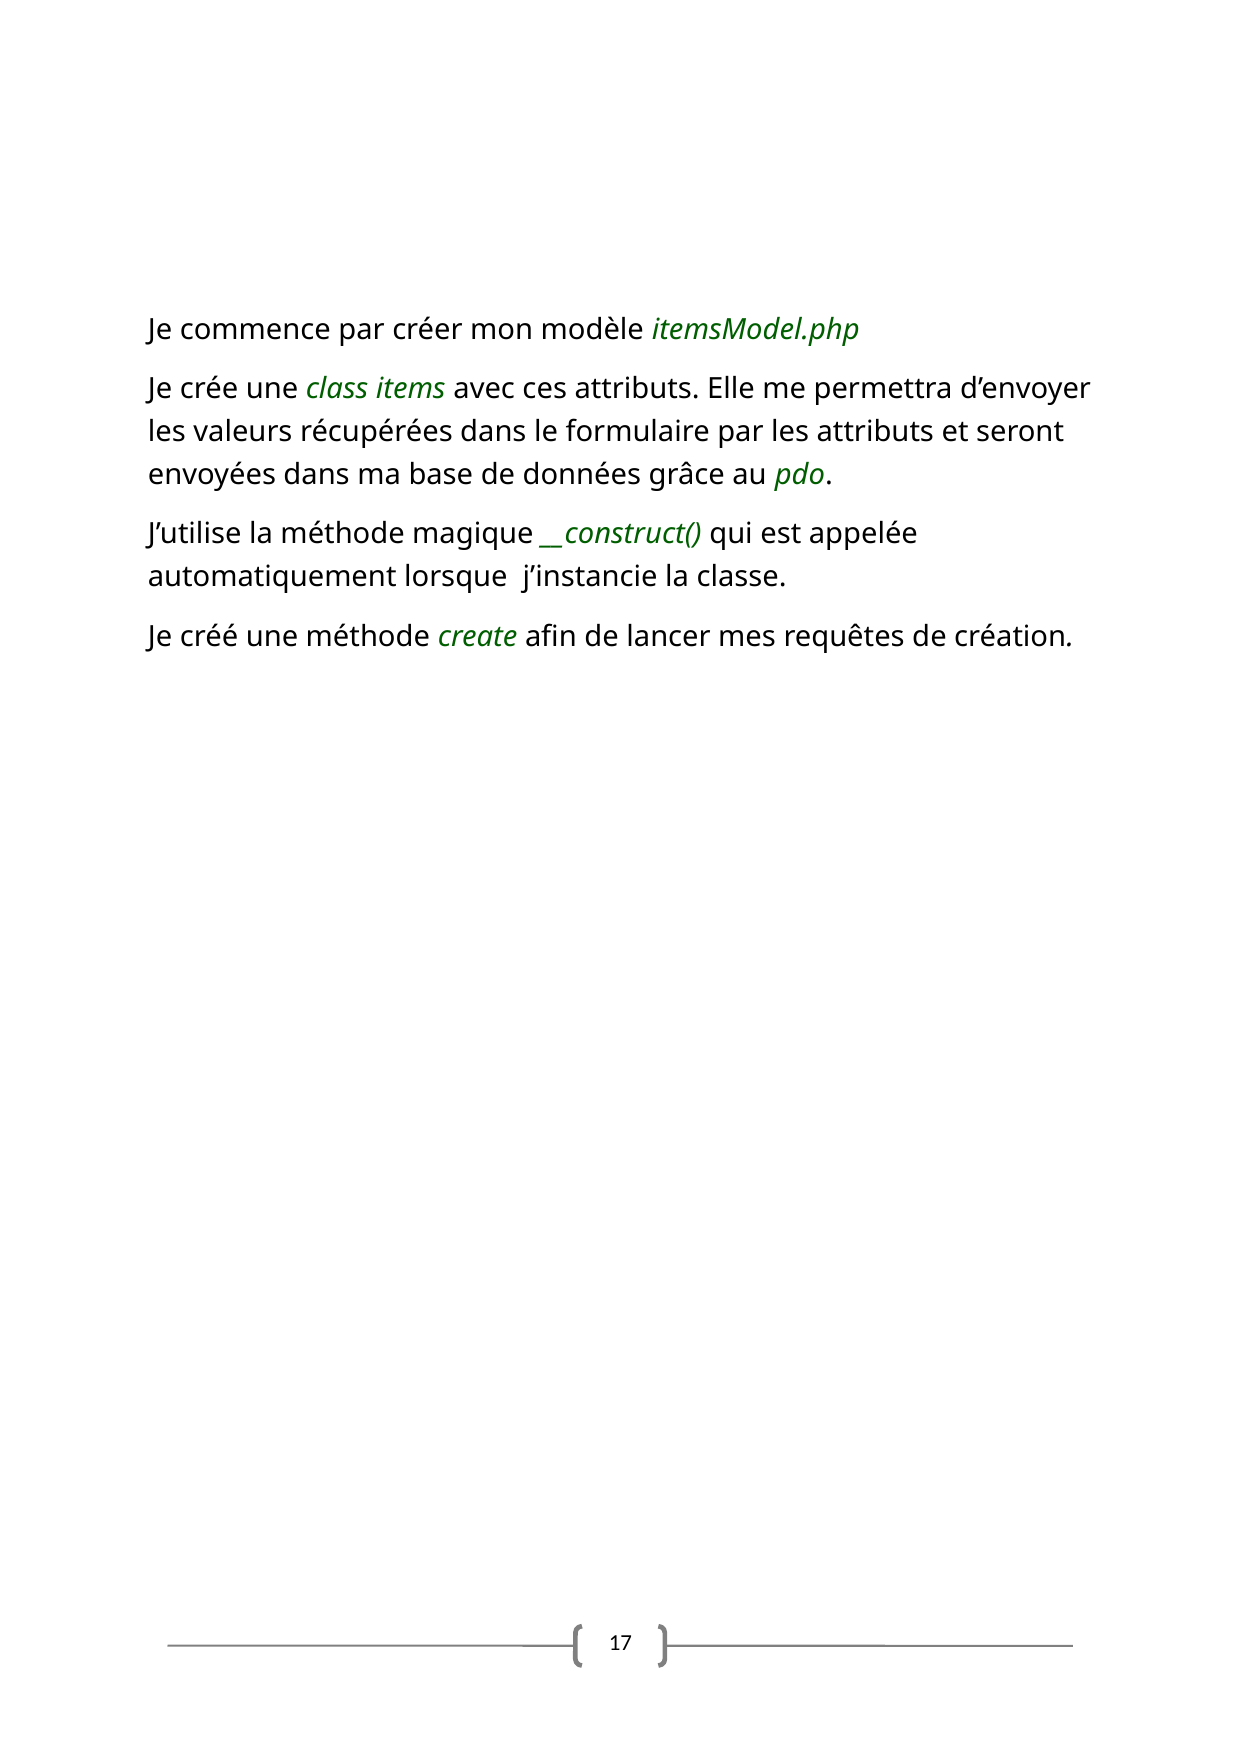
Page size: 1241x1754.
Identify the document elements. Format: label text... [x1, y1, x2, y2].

text Je crée une class items avec ces attributs. Elle me permettra d’envoyer les valeurs récupérées dans le formulaire par les attributs et seront envoyées dans ma base de données grâce au pdo. [148, 367, 1093, 493]
text J’utilise la méthode magique __construct() qui est appelée automatiquement lorsque j’instancie la classe. [148, 512, 1093, 595]
text Je créé une méthode create afin de lancer mes requêtes de création. [148, 615, 1093, 654]
text Je commence par créer mon modèle itemsModel.php [148, 308, 1093, 348]
